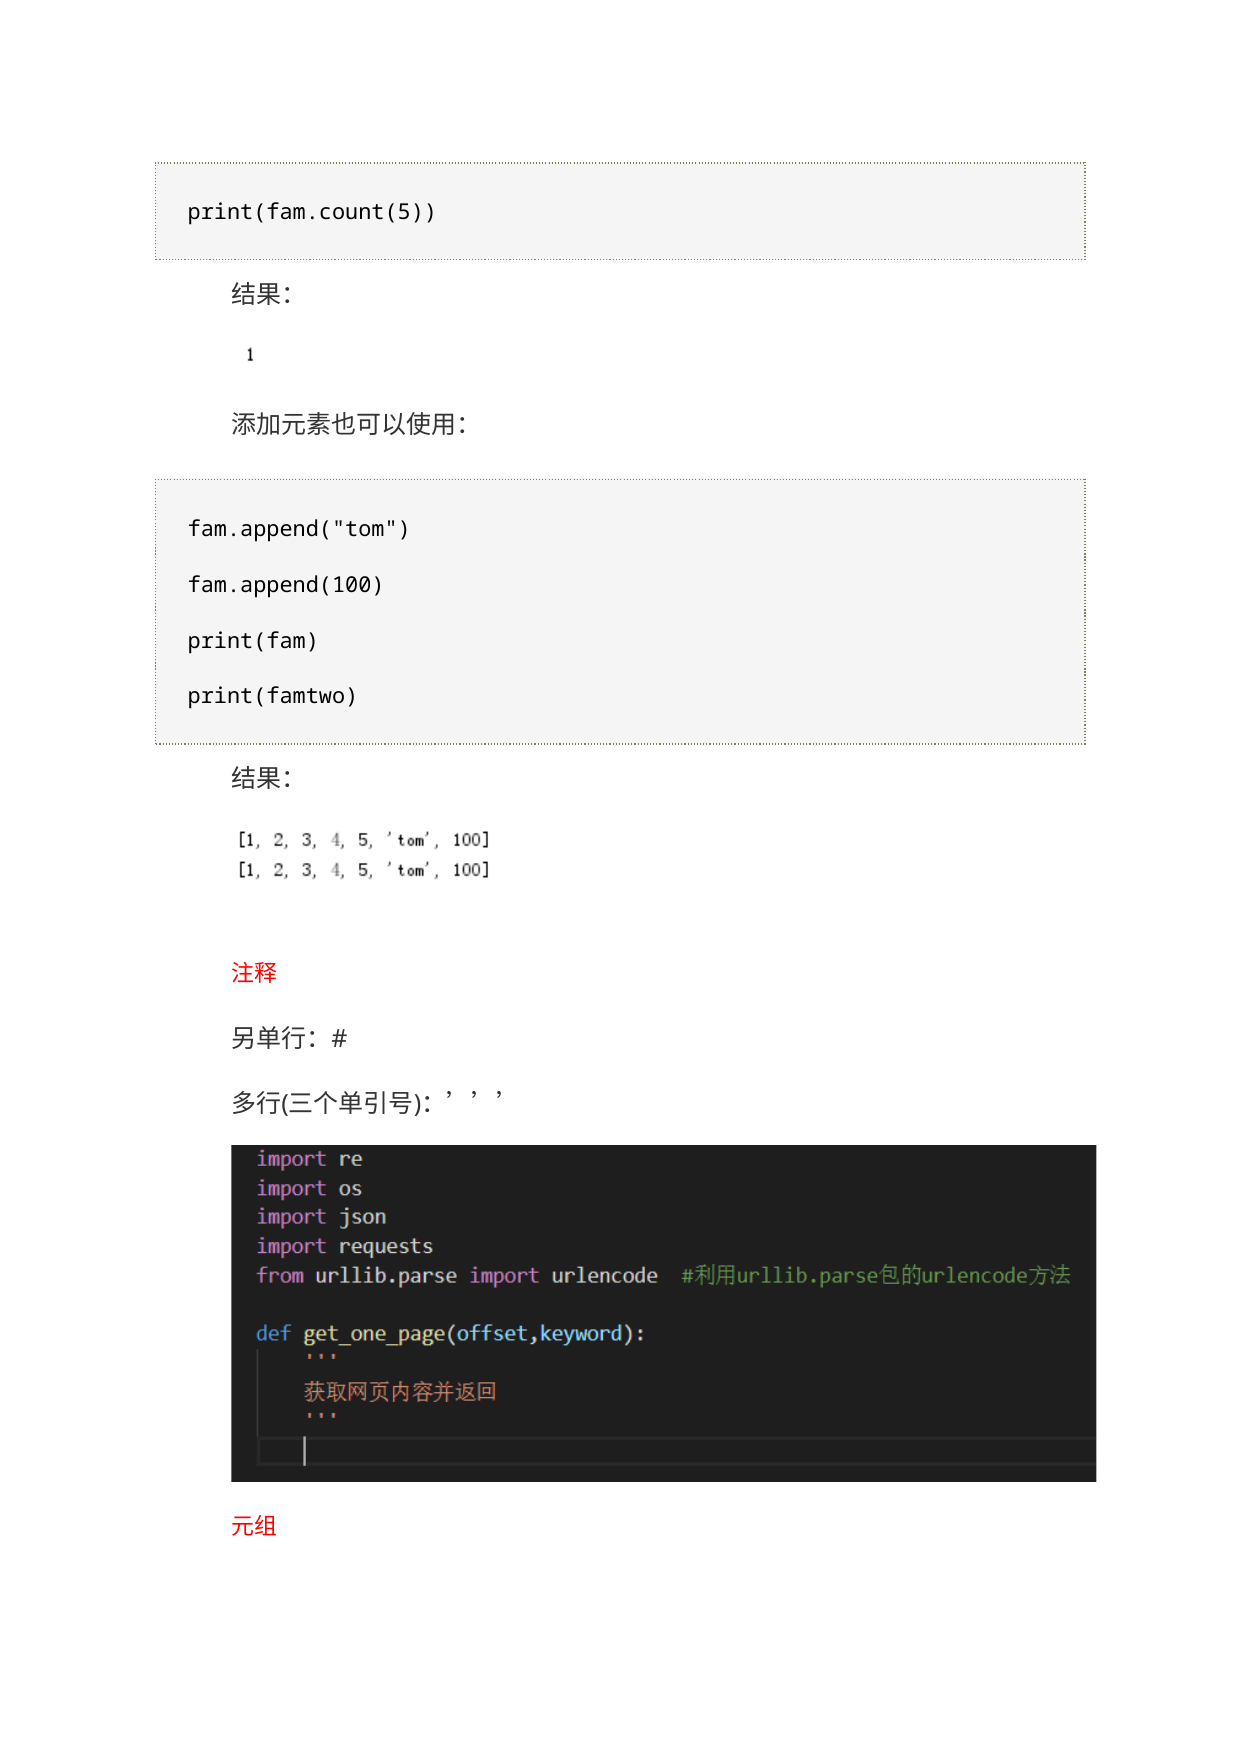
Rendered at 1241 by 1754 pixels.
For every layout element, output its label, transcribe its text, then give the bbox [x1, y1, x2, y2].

text 结果： [231, 260, 1053, 325]
text fam.append(100) [155, 534, 1086, 590]
picture [231, 1145, 1097, 1482]
text 另单行：# [187, 1004, 1053, 1069]
picture [231, 824, 499, 892]
picture [231, 340, 272, 374]
text 添加元素也可以使用： [231, 390, 1053, 455]
text 注释 [187, 939, 1053, 1004]
text 元组 [187, 1492, 1053, 1557]
text 结果： [231, 744, 1053, 809]
text print(fam) [155, 590, 1086, 646]
text print(famtwo) [155, 646, 1086, 744]
text print(fam.count(5)) [155, 162, 1086, 260]
text fam.append("tom") [155, 478, 1086, 534]
text 多行(三个单引号)：’’’ [187, 1069, 1053, 1134]
